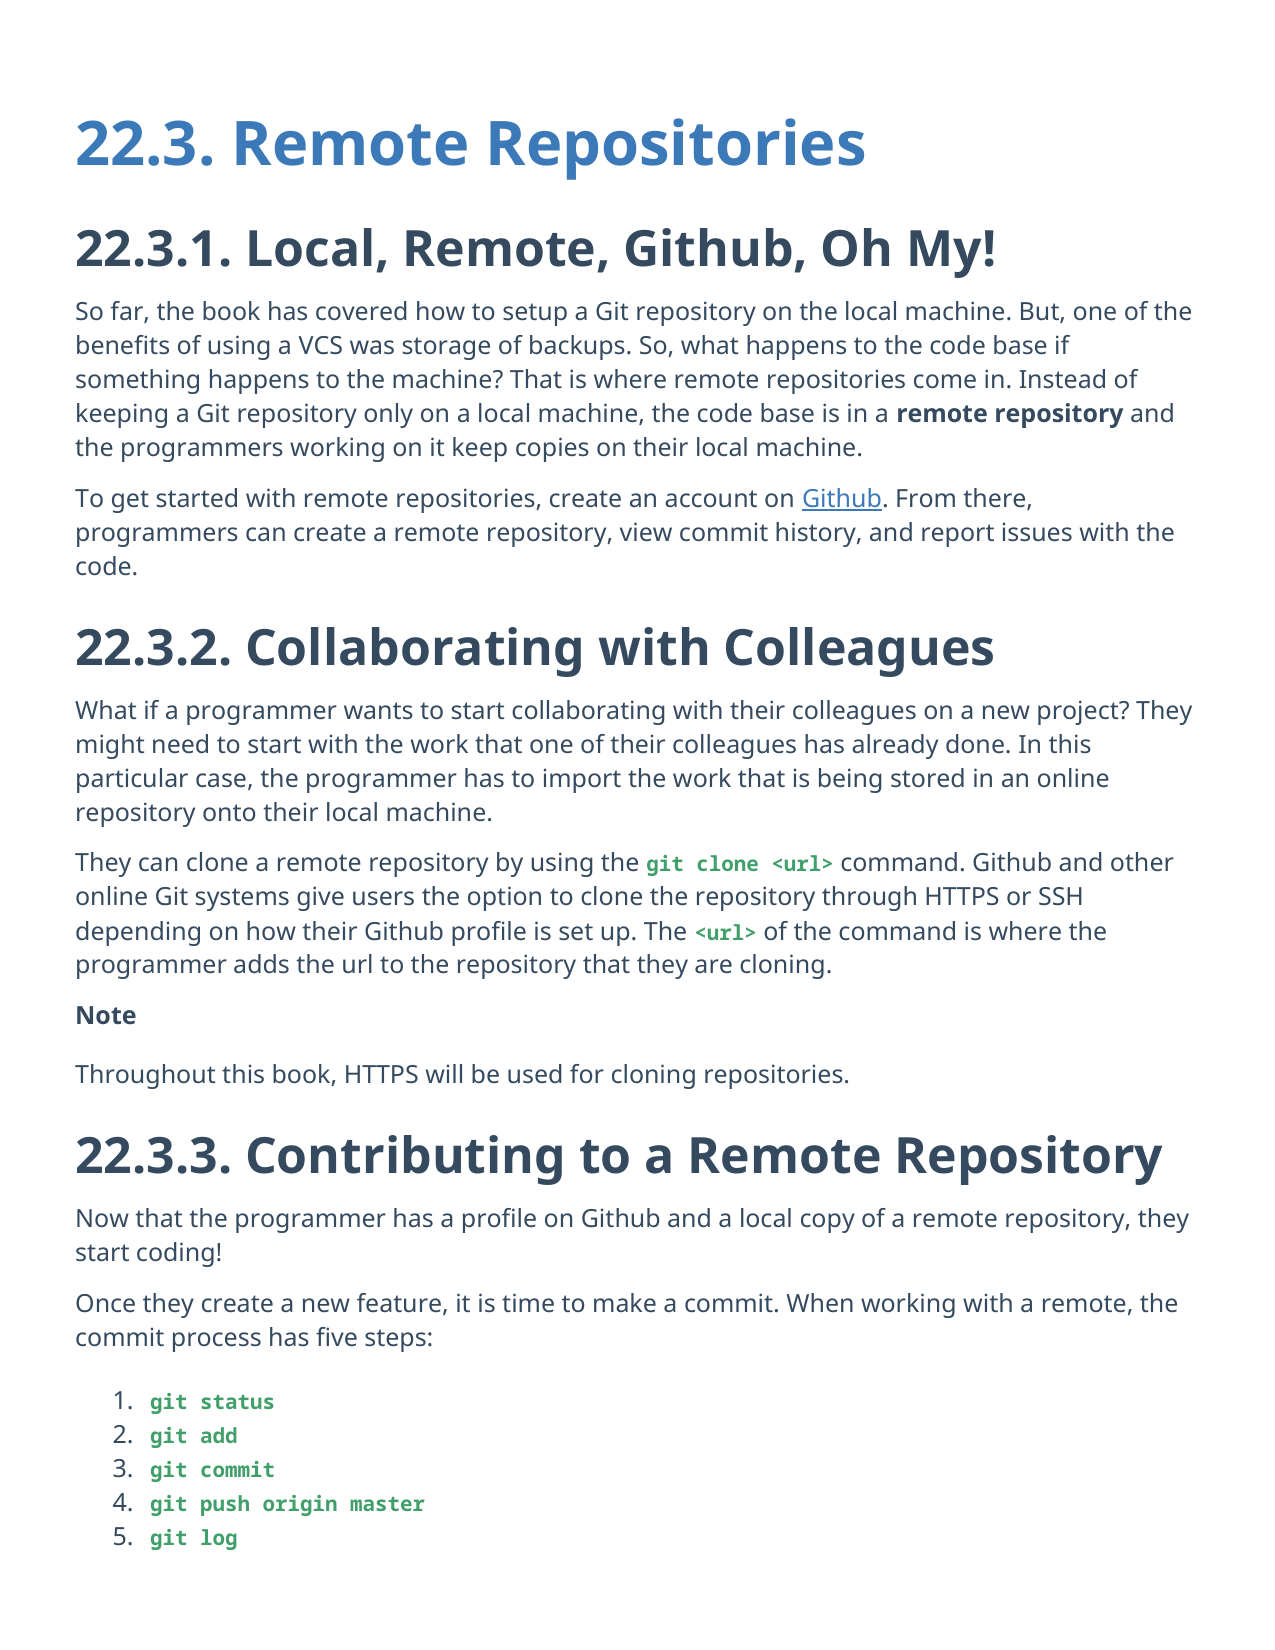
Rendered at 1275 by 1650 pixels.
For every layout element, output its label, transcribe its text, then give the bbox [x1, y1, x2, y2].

text Note [75, 998, 1134, 1032]
text Now that the programmer has a profile on Github and a local copy of a remote repository, they start coding! [75, 1201, 1200, 1269]
text 22.3.1. Local, Remote, Github, Oh My! [75, 213, 1200, 281]
text Once they create a new feature, it is time to make a commit. When working with a remote, the commit process has five steps: [75, 1285, 1200, 1353]
text Throughout this book, HTTPS will be used for cloning repositories. [75, 1057, 1200, 1091]
text What if a programmer wants to start collaborating with their colleagues on a new project? They might need to start with the work that one of their colleagues has already done. In this particular case, the programmer has to import the work that is being stored in an online repository onto their local machine. [75, 692, 1200, 828]
list git push origin master [112, 1485, 1200, 1519]
list git add [112, 1417, 1200, 1451]
text 22.3. Remote Repositories [75, 100, 1200, 184]
text They can clone a remote repository by using the git clone <url> command. Github and other online Git systems give users the option to clone the repository through HTTPS or SSH depending on how their Github profile is set up. The <url> of the command is where the programmer adds the url to the repository that they are cloning. [75, 845, 1200, 981]
text So far, the book has covered how to setup a Git repository on the local machine. But, one of the benefits of using a VCS was storage of backups. So, what happens to the code base if something happens to the machine? That is where remote repositories come in. Instead of keeping a Git repository only on a local machine, the code base is in a remote repository and the programmers working on it keep copies on their local machine. [75, 293, 1200, 464]
text To get started with remote repositories, create an account on Github. From there, programmers can create a remote repository, view commit history, and report issues with the code. [75, 480, 1200, 582]
list git commit [112, 1451, 1200, 1485]
list git log [112, 1519, 1200, 1553]
text 22.3.3. Contributing to a Remote Repository [75, 1120, 1200, 1188]
text 22.3.2. Collaborating with Colleagues [75, 612, 1200, 680]
list git status [112, 1382, 1200, 1417]
